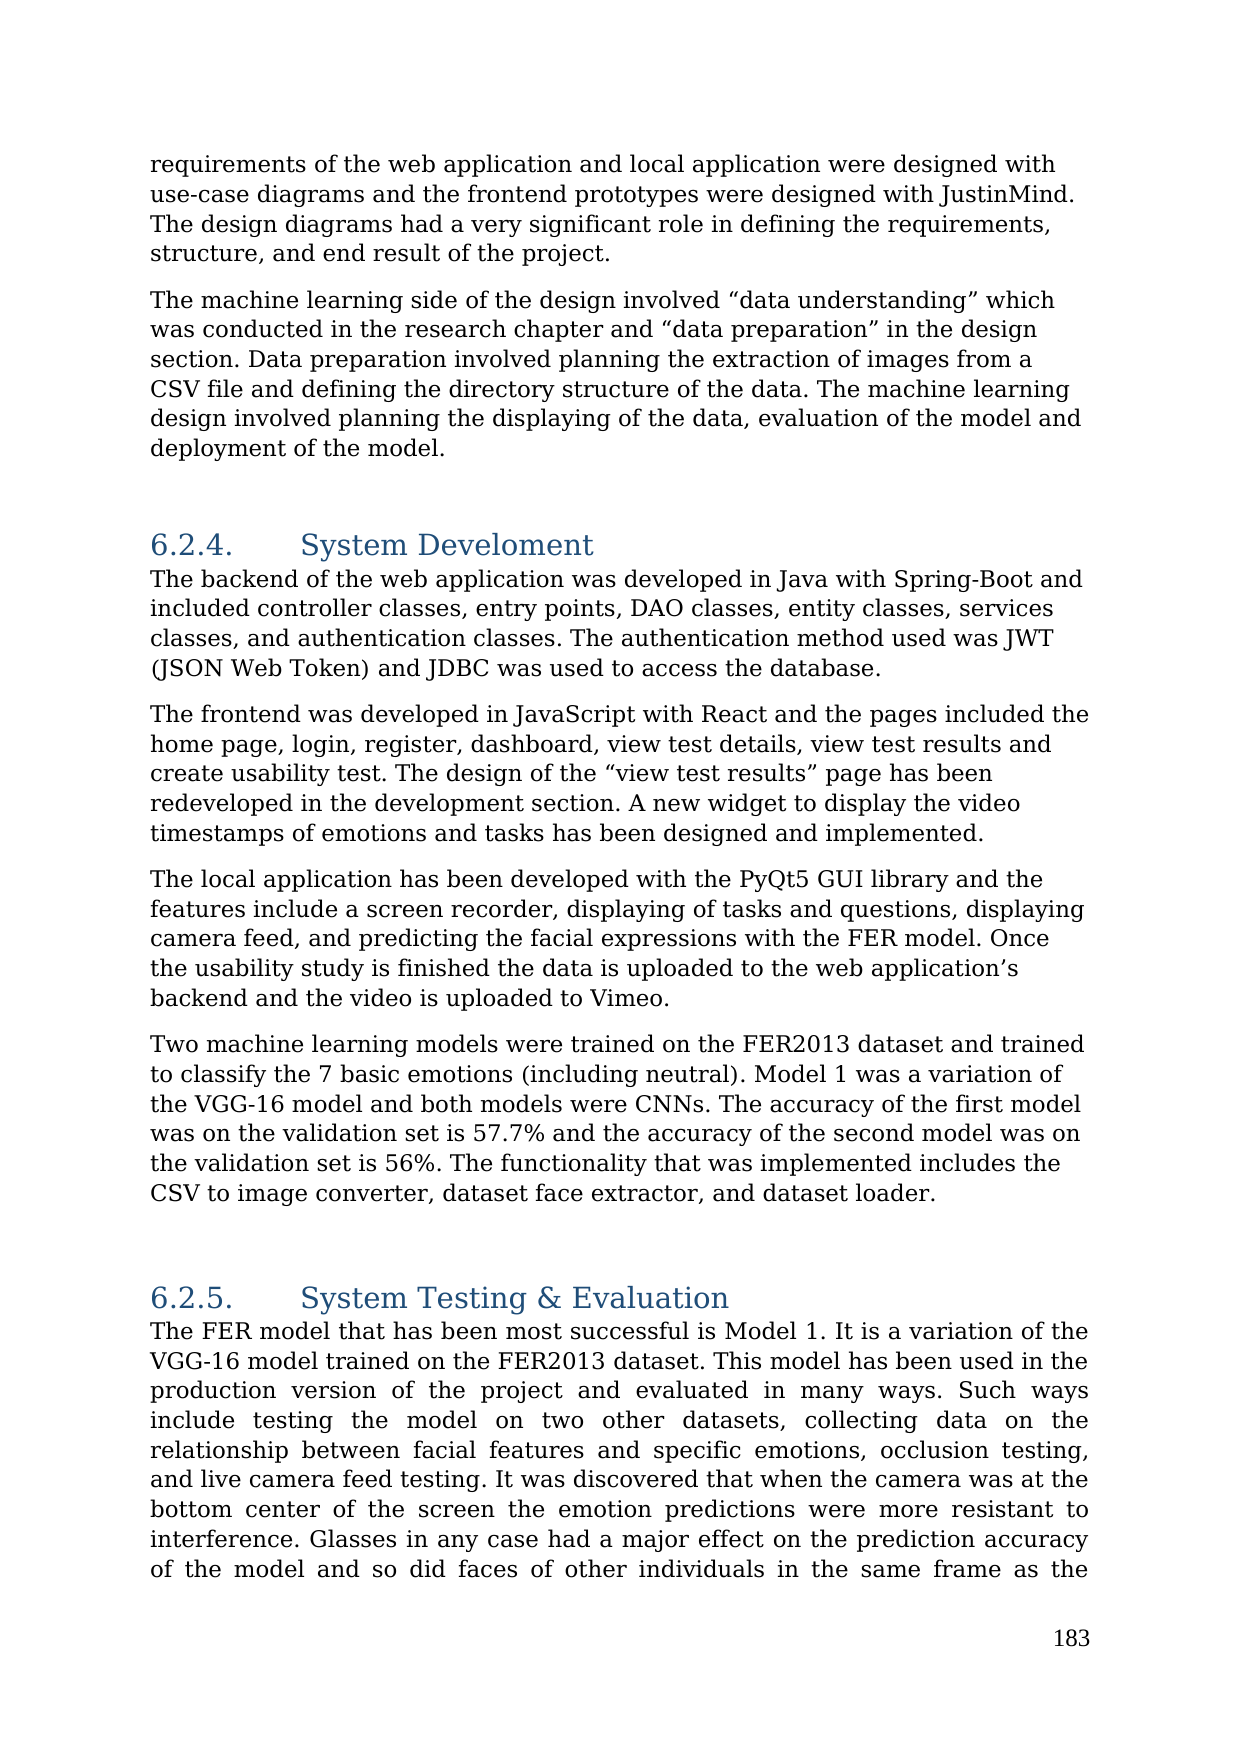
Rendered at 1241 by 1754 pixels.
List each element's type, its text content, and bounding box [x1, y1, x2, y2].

text Two machine learning models were trained on the FER2013 dataset and trained to classify the 7 basic emotions (including neutral). Model 1 was a variation of the VGG-16 model and both models were CNNs. The accuracy of the first model was on the validation set is 57.7% and the accuracy of the second model was on the validation set is 56%. The functionality that was implemented includes the CSV to image converter, dataset face extractor, and dataset loader. [150, 1030, 1090, 1206]
text The machine learning side of the design involved “data understanding” which was conducted in the research chapter and “data preparation” in the design section. Data preparation involved planning the extraction of images from a CSV file and defining the directory structure of the data. The machine learning design involved planning the displaying of the data, evaluation of the model and deployment of the model. [150, 285, 1090, 461]
subtitle System Testing & Evaluation [150, 1279, 1090, 1314]
subtitle System Develoment [150, 527, 1090, 562]
text The backend of the web application was developed in Java with Spring-Boot and included controller classes, entry points, DAO classes, entity classes, services classes, and authentication classes. The authentication method used was JWT (JSON Web Token) and JDBC was used to access the database. [150, 564, 1090, 681]
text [150, 150, 1090, 267]
text The local application has been developed with the PyQt5 GUI library and the features include a screen recorder, displaying of tasks and questions, displaying camera feed, and predicting the facial expressions with the FER model. Once the usability study is finished the data is uploaded to the web application’s backend and the video is uploaded to Vimeo. [150, 865, 1090, 1011]
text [150, 1317, 1090, 1582]
text The frontend was developed in JavaScript with React and the pages included the home page, login, register, dashboard, view test details, view test results and create usability test. The design of the “view test results” page has been redeveloped in the development section. A new widget to display the video timestamps of emotions and tasks has been designed and implemented. [150, 700, 1090, 846]
